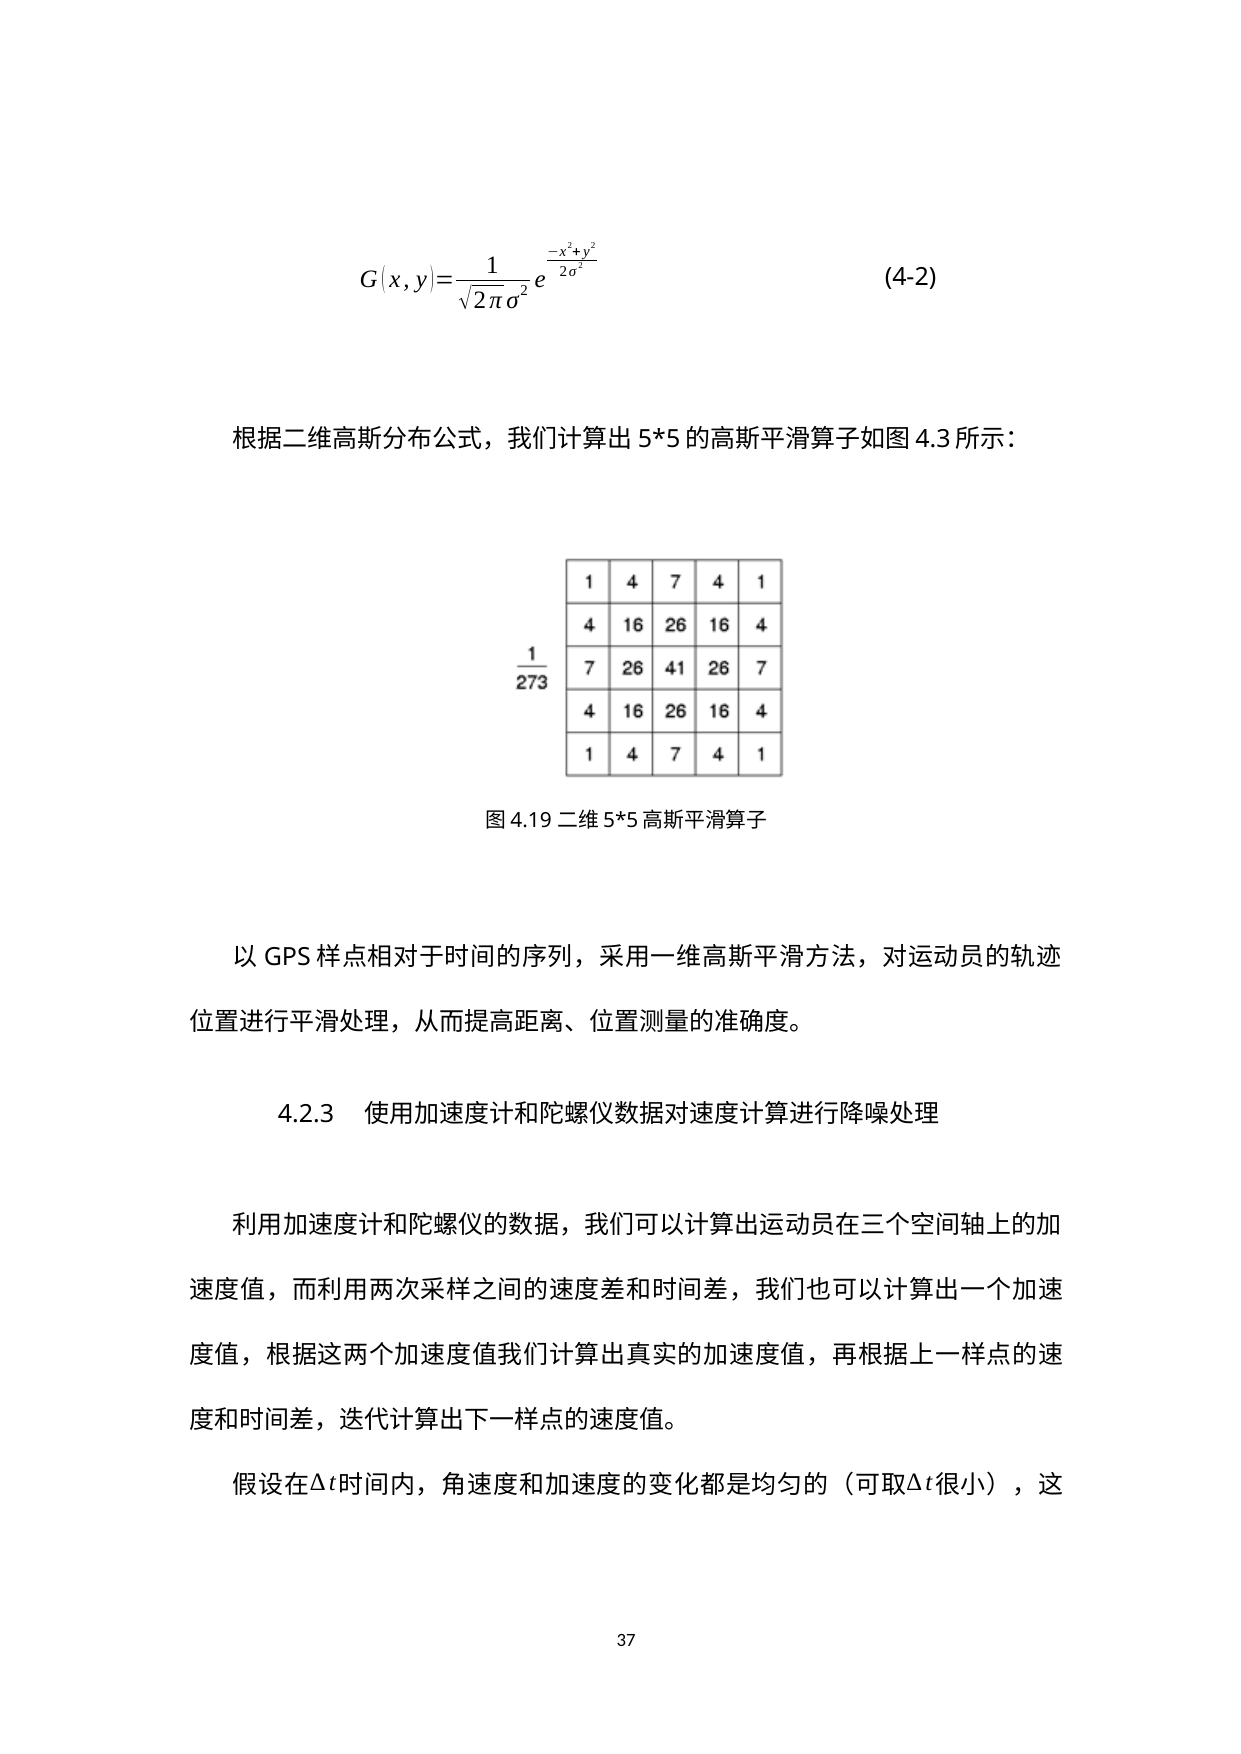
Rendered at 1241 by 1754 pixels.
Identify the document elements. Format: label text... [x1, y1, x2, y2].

picture [508, 556, 788, 782]
text (4-2) [189, 228, 1063, 326]
text 根据二维高斯分布公式，我们计算出5*5的高斯平滑算子如图4.3所示： [189, 404, 1063, 469]
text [189, 1450, 1063, 1515]
subtitle 使用加速度计和陀螺仪数据对速度计算进行降噪处理 [278, 1079, 1063, 1144]
text 利用加速度计和陀螺仪的数据，我们可以计算出运动员在三个空间轴上的加速度值，而利用两次采样之间的速度差和时间差，我们也可以计算出一个加速度值，根据这两个加速度值我们计算出真实的加速度值，再根据上一样点的速度和时间差，迭代计算出下一样点的速度值。 [189, 1190, 1063, 1450]
text 以GPS样点相对于时间的序列，采用一维高斯平滑方法，对运动员的轨迹位置进行平滑处理，从而提高距离、位置测量的准确度。 [189, 922, 1063, 1052]
